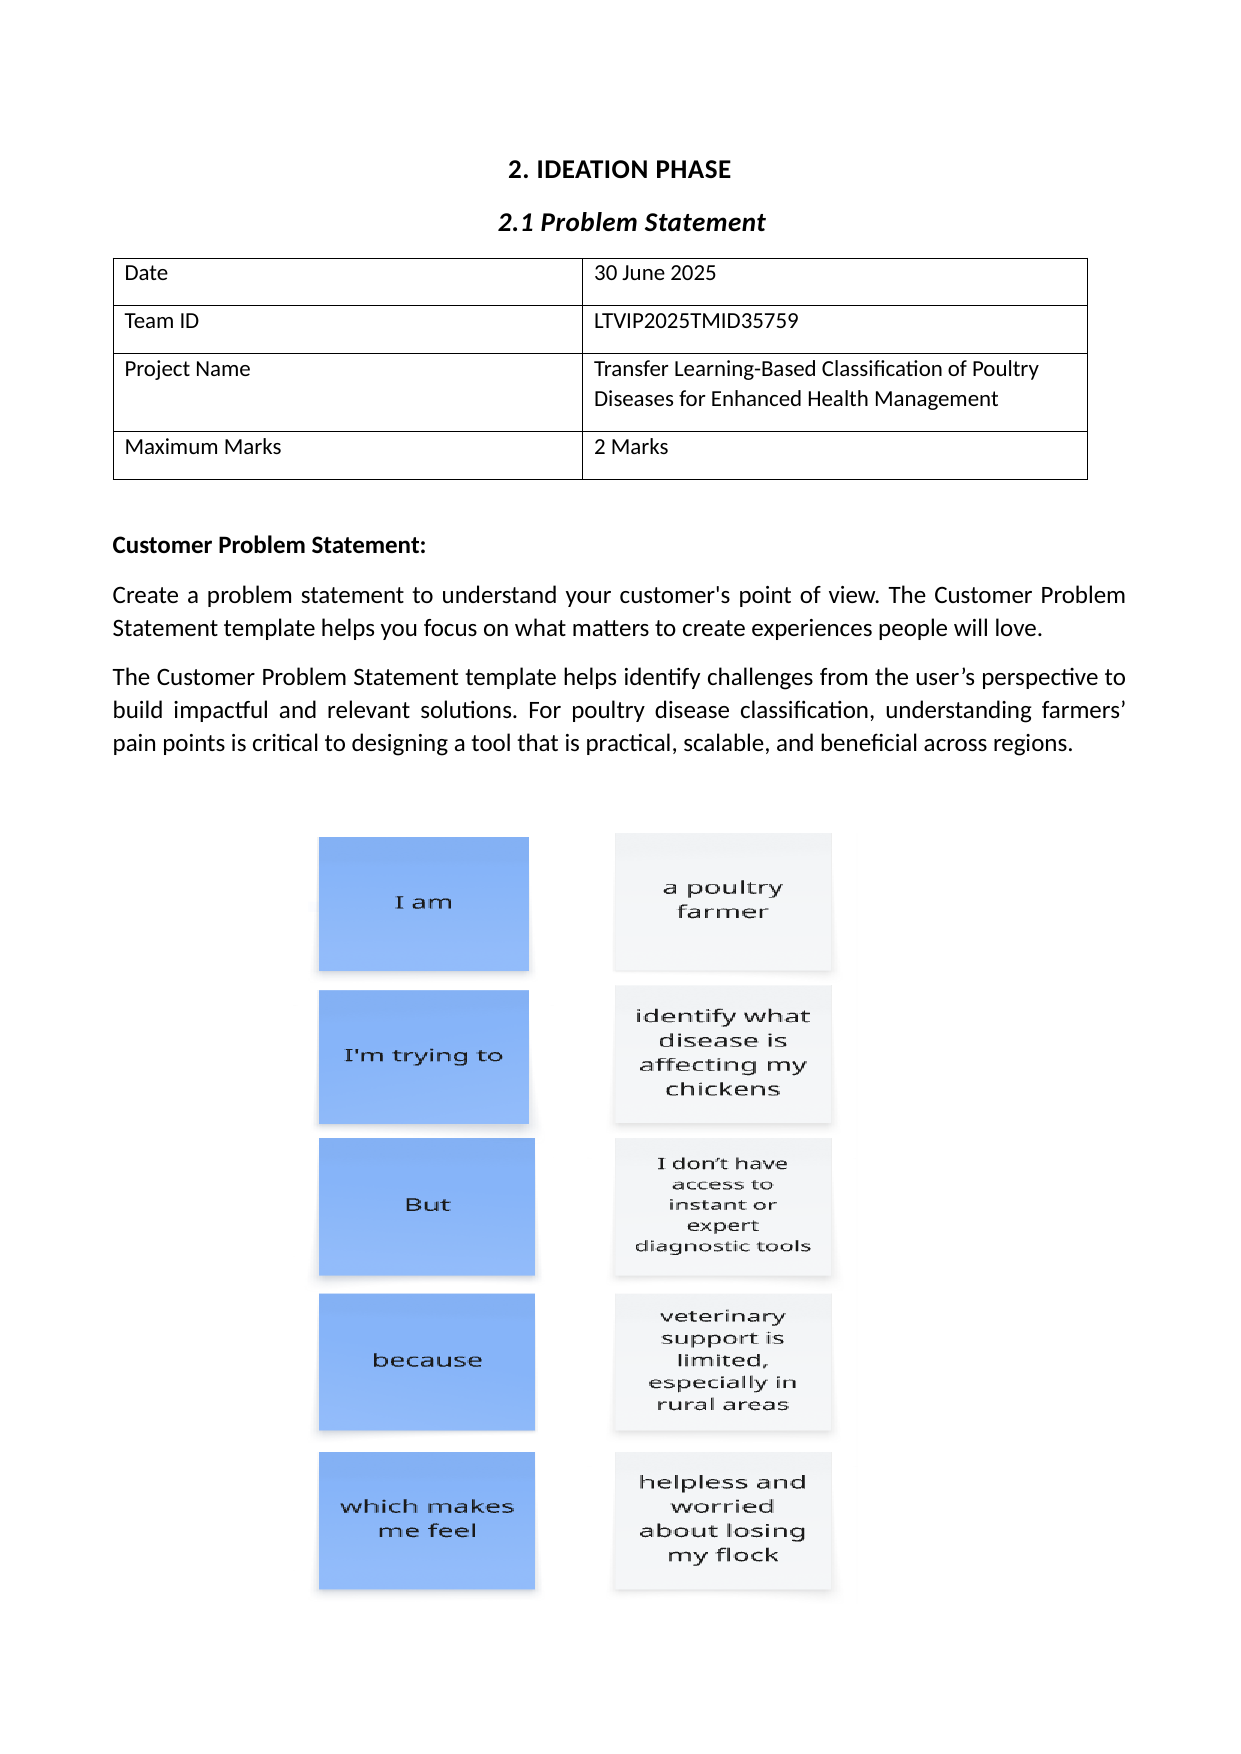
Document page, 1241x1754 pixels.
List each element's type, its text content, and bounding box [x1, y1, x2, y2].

table_cell 2 Marks [583, 432, 1087, 479]
table_cell Team ID [114, 306, 582, 353]
table_header 30 June 2025 [583, 259, 1087, 305]
text 2.1 Problem Statement [112, 205, 1128, 238]
table_cell Project Name [114, 354, 582, 431]
table_cell LTVIP2025TMID35759 [583, 306, 1087, 353]
text The Customer Problem Statement template helps identify challenges from the user’s perspective to build impactful and relevant solutions. For poultry disease classification, understanding farmers’ pain points is critical to designing a tool that is practical, scalable, and beneficial across regions. [112, 662, 1128, 758]
text Customer Problem Statement: [112, 529, 1128, 560]
picture [283, 823, 914, 1602]
text Create a problem statement to understand your customer's point of view. The Customer Problem Statement template helps you focus on what matters to create experiences people will love. [112, 579, 1128, 642]
table_cell Maximum Marks [114, 432, 582, 479]
list 2. IDEATION PHASE [230, 150, 1128, 186]
table_header Date [114, 259, 582, 305]
table_cell Transfer Learning-Based Classification of Poultry Diseases for Enhanced Health Management [583, 354, 1087, 431]
